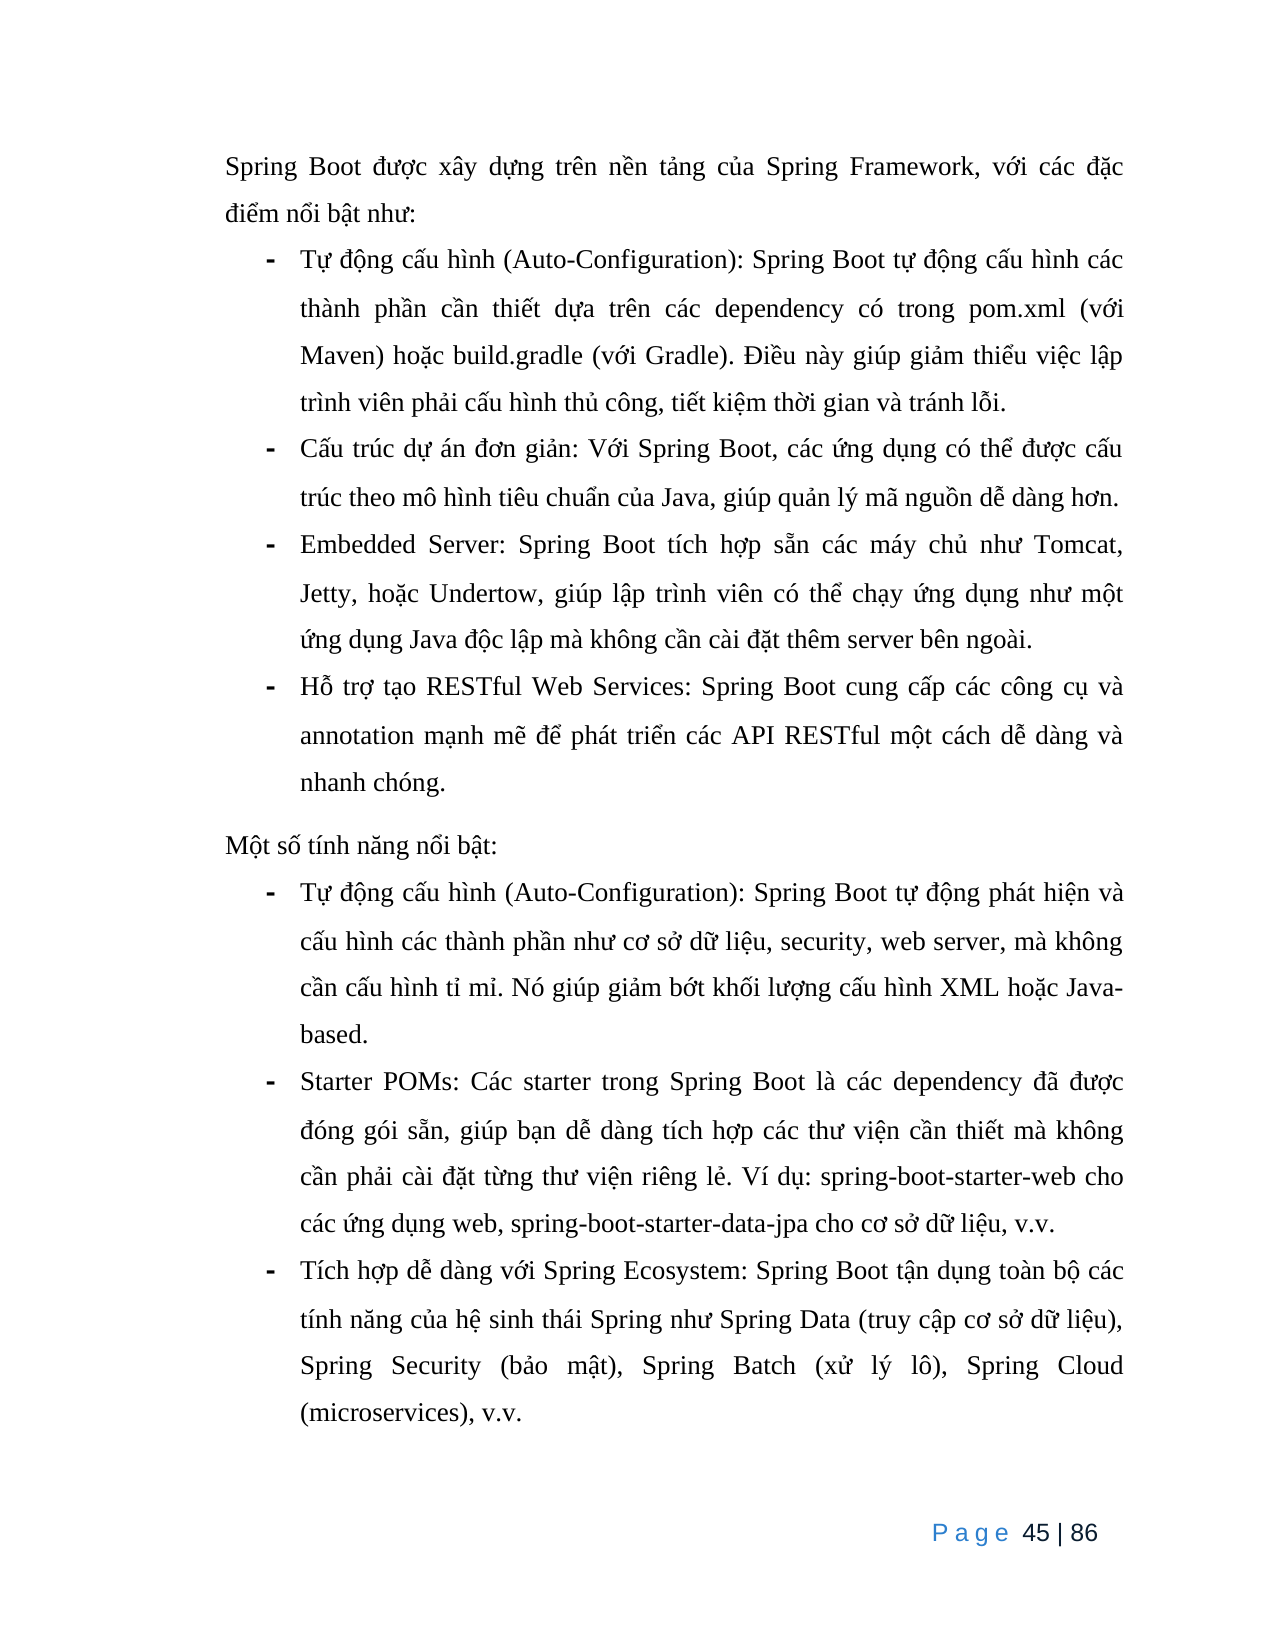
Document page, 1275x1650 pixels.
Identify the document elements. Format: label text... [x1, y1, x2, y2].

list Tích hợp dễ dàng với Spring Ecosystem: Spring Boot tận dụng toàn bộ các tính năng của hệ sinh thái Spring như Spring Data (truy cập cơ sở dữ liệu), Spring Security (bảo mật), Spring Batch (xử lý lô), Spring Cloud (microservices), v.v. [262, 1254, 1125, 1427]
list Cấu trúc dự án đơn giản: Với Spring Boot, các ứng dụng có thể được cấu trúc theo mô hình tiêu chuẩn của Java, giúp quản lý mã nguồn dễ dàng hơn. [262, 432, 1125, 512]
list Embedded Server: Spring Boot tích hợp sẵn các máy chủ như Tomcat, Jetty, hoặc Undertow, giúp lập trình viên có thể chạy ứng dụng như một ứng dụng Java độc lập mà không cần cài đặt thêm server bên ngoài. [262, 528, 1125, 655]
list Starter POMs: Các starter trong Spring Boot là các dependency đã được đóng gói sẵn, giúp bạn dễ dàng tích hợp các thư viện cần thiết mà không cần phải cài đặt từng thư viện riêng lẻ. Ví dụ: spring-boot-starter-web cho các ứng dụng web, spring-boot-starter-data-jpa cho cơ sở dữ liệu, v.v. [262, 1065, 1125, 1238]
list Tự động cấu hình (Auto-Configuration): Spring Boot tự động cấu hình các thành phần cần thiết dựa trên các dependency có trong pom.xml (với Maven) hoặc build.gradle (với Gradle). Điều này giúp giảm thiểu việc lập trình viên phải cấu hình thủ công, tiết kiệm thời gian và tránh lỗi. [262, 243, 1125, 417]
text Spring Boot được xây dựng trên nền tảng của Spring Framework, với các đặc điểm nổi bật như: [225, 150, 1125, 228]
list Tự động cấu hình (Auto-Configuration): Spring Boot tự động phát hiện và cấu hình các thành phần như cơ sở dữ liệu, security, web server, mà không cần cấu hình tỉ mỉ. Nó giúp giảm bớt khối lượng cấu hình XML hoặc Java-based. [262, 876, 1125, 1049]
list Hỗ trợ tạo RESTful Web Services: Spring Boot cung cấp các công cụ và annotation mạnh mẽ để phát triển các API RESTful một cách dễ dàng và nhanh chóng. [262, 670, 1125, 797]
text Một số tính năng nổi bật: [225, 829, 1125, 860]
